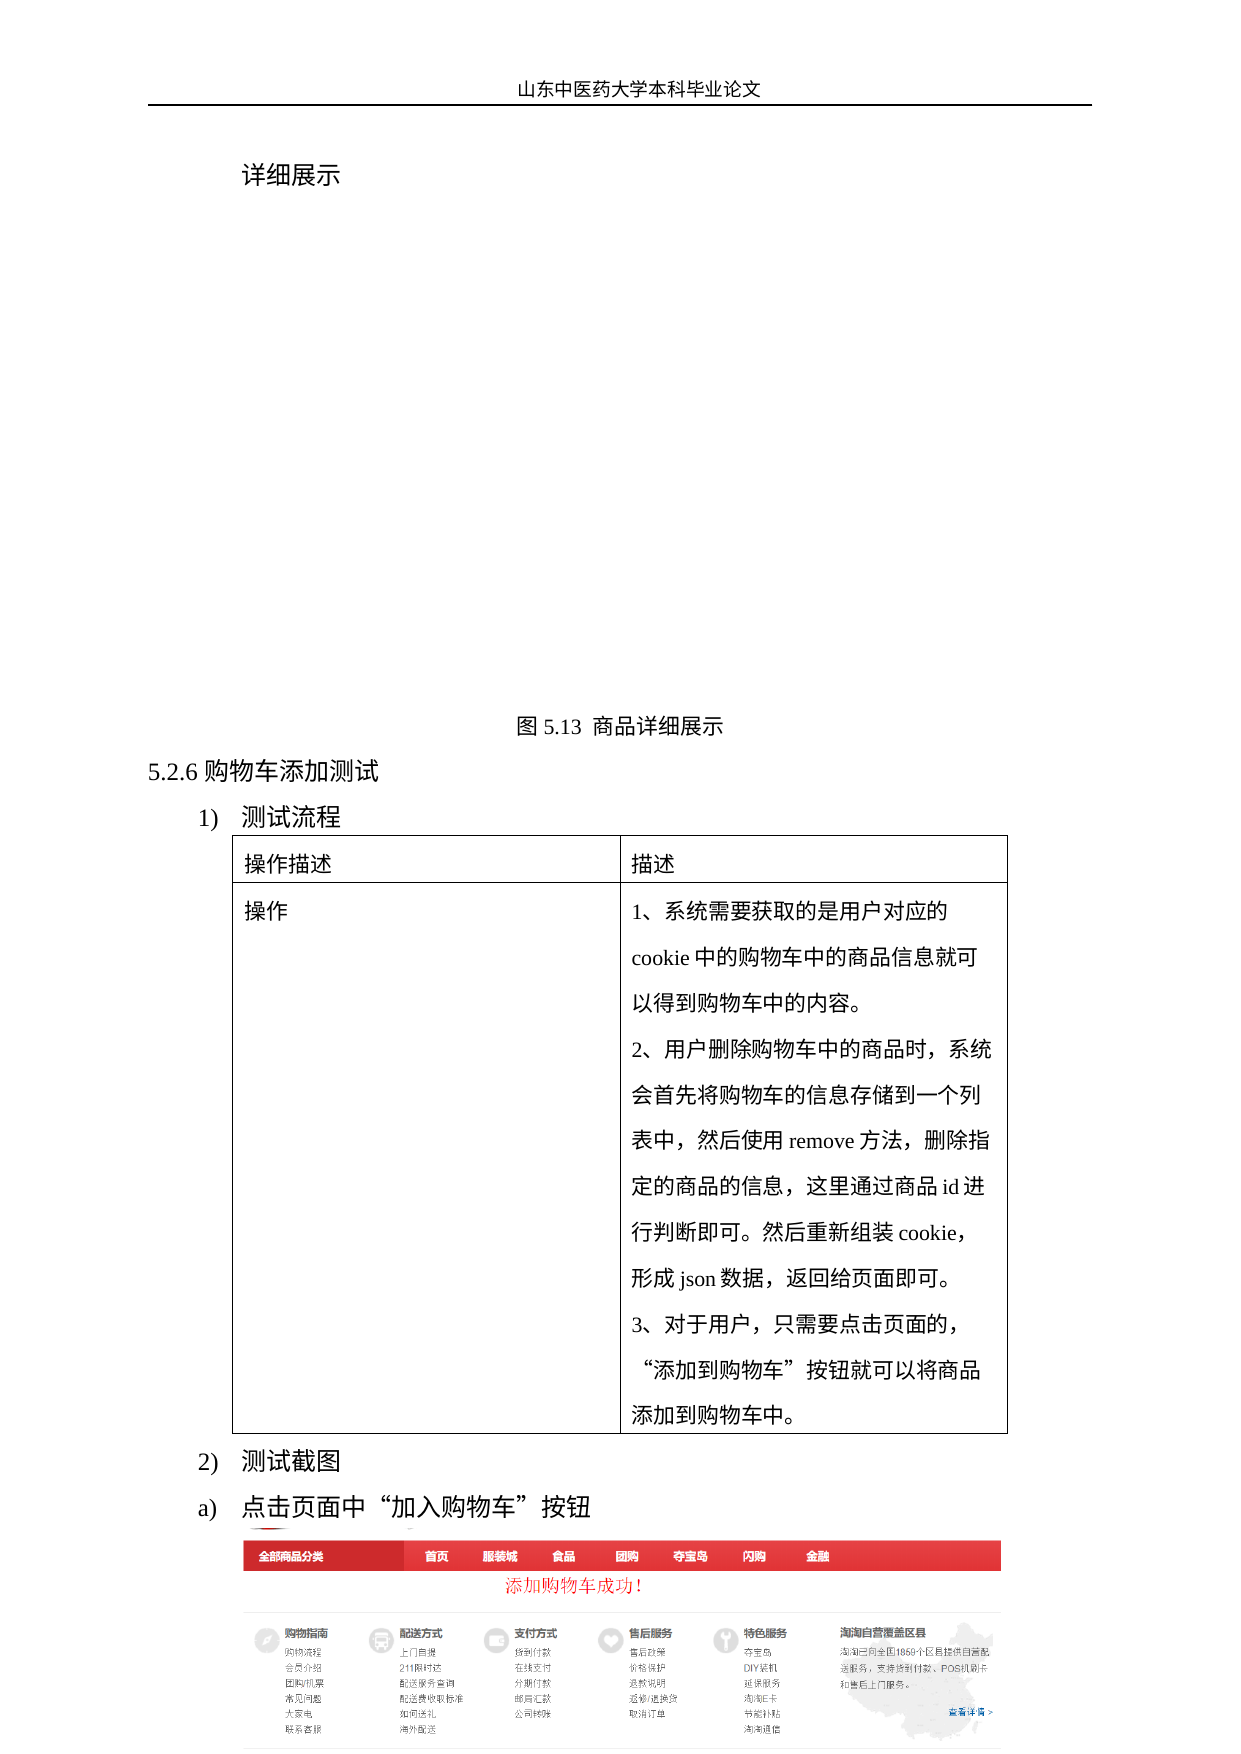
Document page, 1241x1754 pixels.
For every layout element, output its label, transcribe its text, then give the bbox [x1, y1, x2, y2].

table_header 描述 [621, 836, 1007, 882]
list 测试截图 [198, 1434, 1092, 1480]
picture [232, 1528, 1008, 1754]
table_cell 操作 [233, 883, 620, 1433]
subtitle 购物车添加测试 [148, 743, 1092, 789]
list 点击页面中“加入购物车”按钮 [198, 1480, 1092, 1526]
table_header 操作描述 [233, 836, 620, 882]
text 图 5.13 商品详细展示 [148, 698, 1092, 743]
table_cell 1、系统需要获取的是用户对应的cookie中的购物车中的商品信息就可以得到购物车中的内容。 2、用户删除购物车中的商品时，系统会首先将购物车的信息存储到一个列表中，然后使用remove方法，删除指定的商品的信息，这里通过商品id进行判断即可。然后重新组装cookie，形成json数据，返回给页面即可。 3、对于用户，只需要点击页面的，“添加到购物车”按钮就可以将商品添加到购物车中。 [621, 883, 1007, 1433]
list 测试流程 [198, 789, 1092, 835]
list 商品详细展示 [198, 148, 1092, 193]
